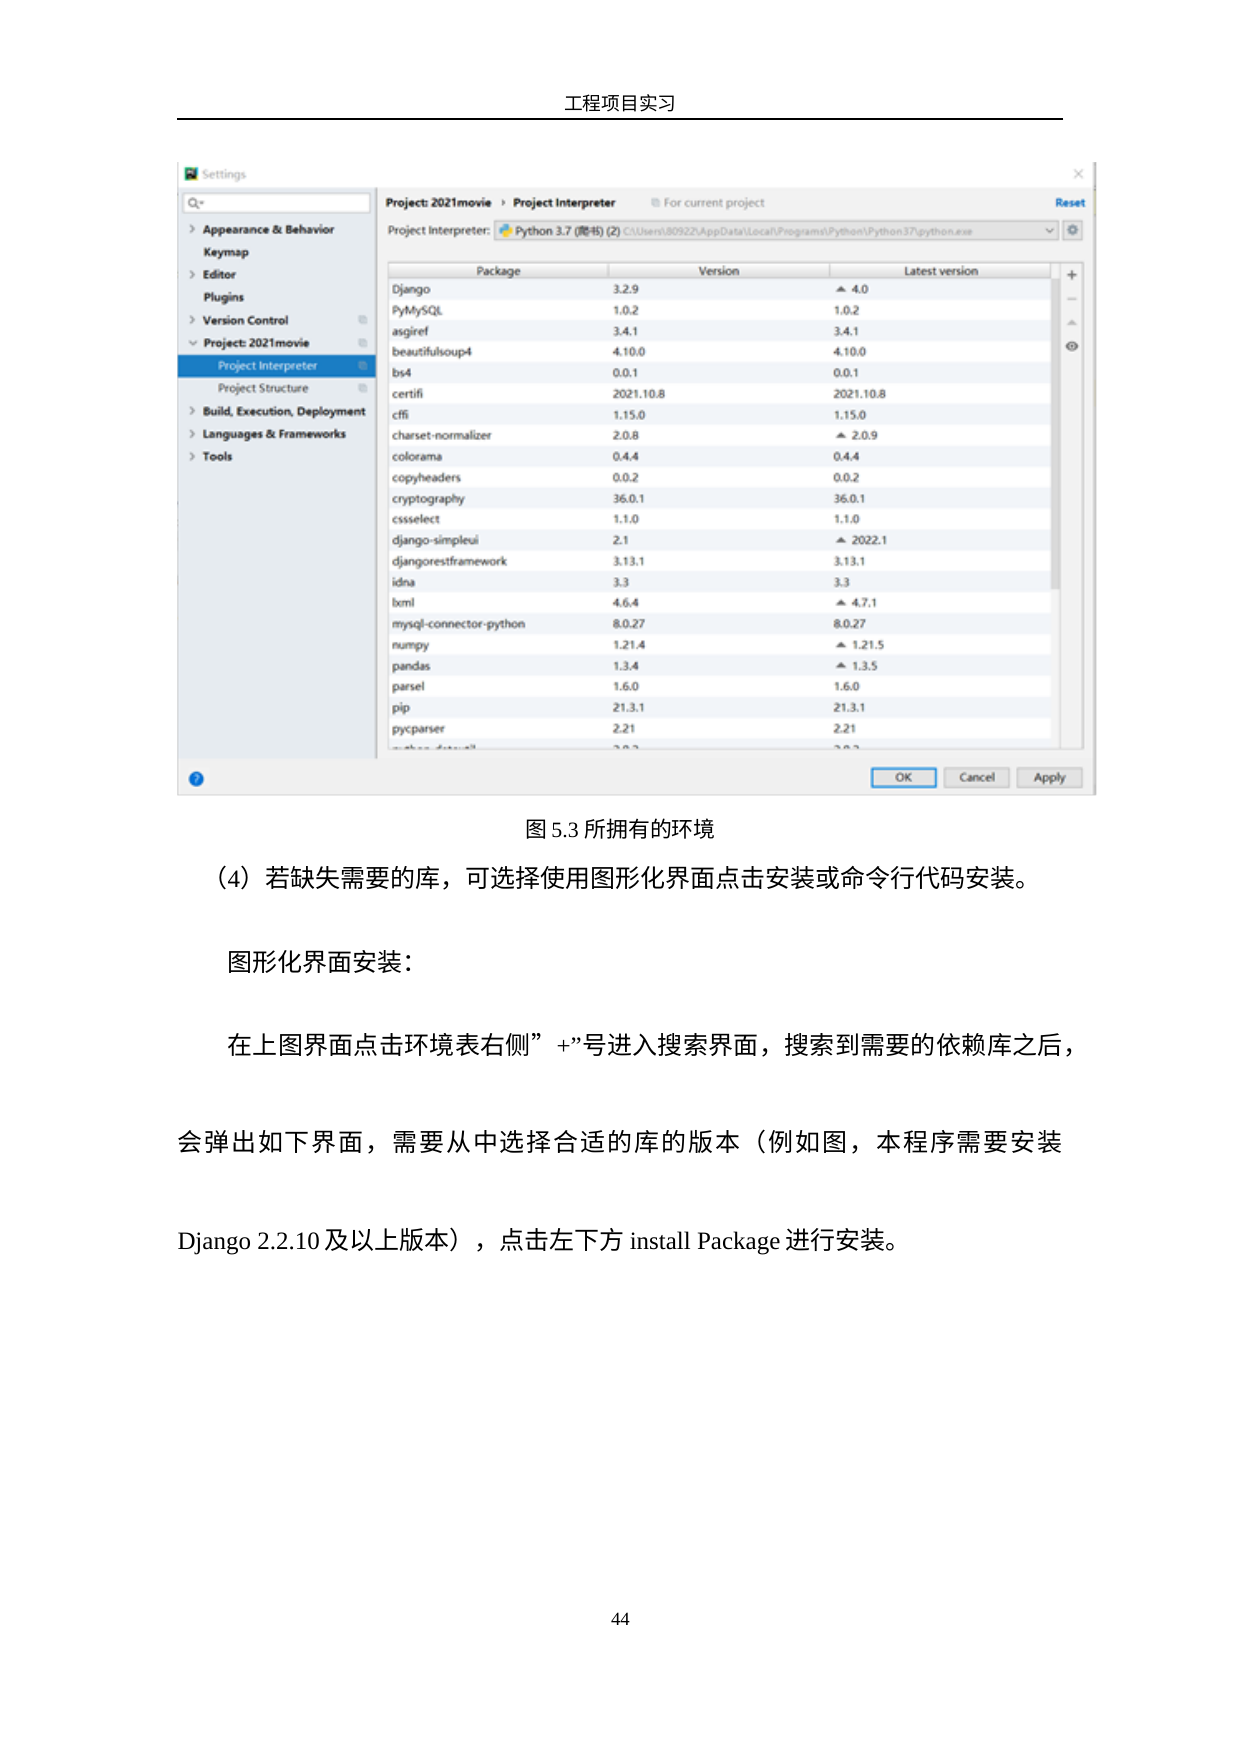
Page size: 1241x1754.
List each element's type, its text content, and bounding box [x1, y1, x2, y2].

text （4）若缺失需要的库，可选择使用图形化界面点击安装或命令行代码安装。 [177, 844, 1063, 909]
text 图5.3 所拥有的环境 [177, 812, 1063, 844]
text 在上图界面点击环境表右侧”+”号进入搜索界面，搜索到需要的依赖库之后，会弹出如下界面，需要从中选择合适的库的版本（例如图，本程序需要安装Django 2.2.10及以上版本），点击左下方install Package进行安装。 [177, 1011, 1063, 1271]
text 图形化界面安装： [177, 928, 1063, 993]
picture [177, 162, 1098, 797]
